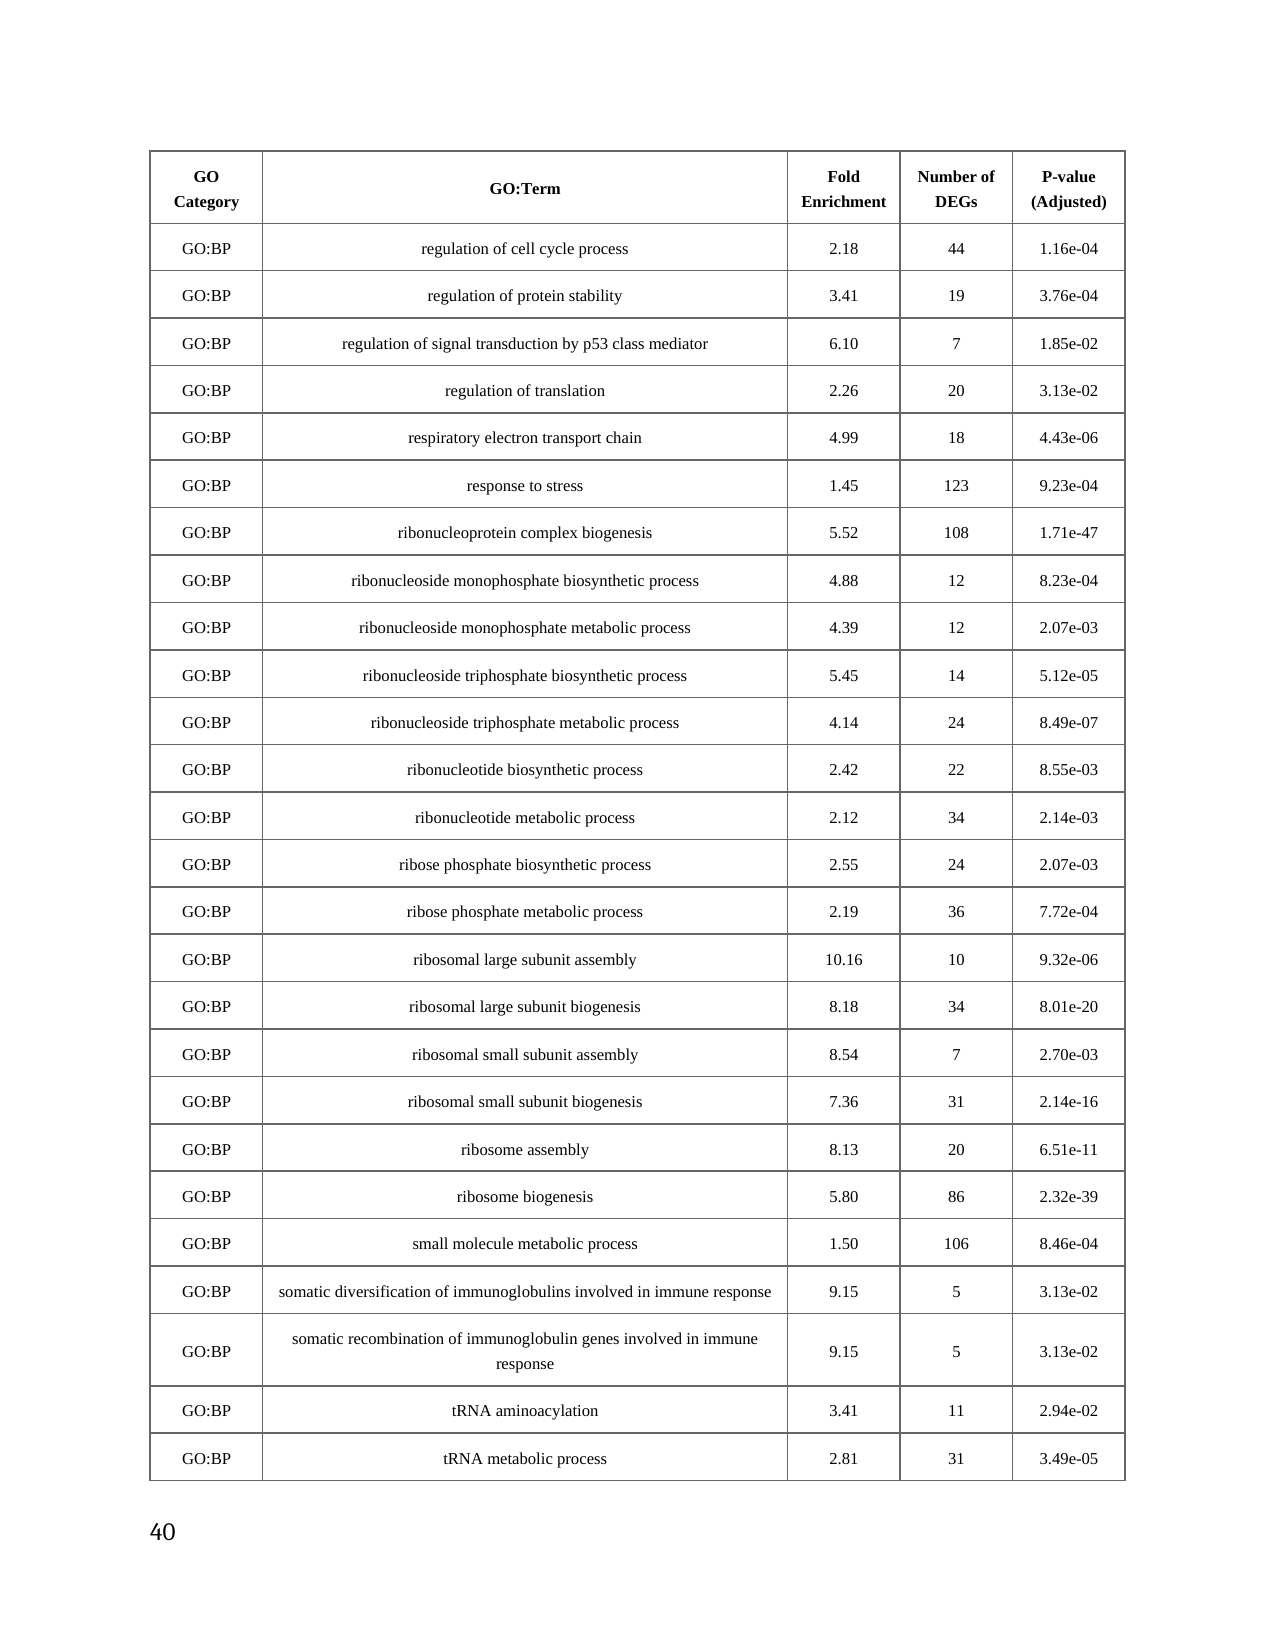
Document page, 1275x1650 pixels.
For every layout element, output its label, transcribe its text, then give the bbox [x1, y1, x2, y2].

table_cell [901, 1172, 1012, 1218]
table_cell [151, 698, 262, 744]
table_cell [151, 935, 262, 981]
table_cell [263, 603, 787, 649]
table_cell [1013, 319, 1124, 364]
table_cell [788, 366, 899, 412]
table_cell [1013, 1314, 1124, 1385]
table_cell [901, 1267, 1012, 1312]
table_header P-value (Adjusted) [1013, 152, 1124, 222]
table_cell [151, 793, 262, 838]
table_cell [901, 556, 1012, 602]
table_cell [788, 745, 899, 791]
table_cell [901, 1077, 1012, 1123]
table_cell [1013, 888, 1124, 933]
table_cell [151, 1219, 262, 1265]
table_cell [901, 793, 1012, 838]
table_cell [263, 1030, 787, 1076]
table_header GO Category [151, 152, 262, 222]
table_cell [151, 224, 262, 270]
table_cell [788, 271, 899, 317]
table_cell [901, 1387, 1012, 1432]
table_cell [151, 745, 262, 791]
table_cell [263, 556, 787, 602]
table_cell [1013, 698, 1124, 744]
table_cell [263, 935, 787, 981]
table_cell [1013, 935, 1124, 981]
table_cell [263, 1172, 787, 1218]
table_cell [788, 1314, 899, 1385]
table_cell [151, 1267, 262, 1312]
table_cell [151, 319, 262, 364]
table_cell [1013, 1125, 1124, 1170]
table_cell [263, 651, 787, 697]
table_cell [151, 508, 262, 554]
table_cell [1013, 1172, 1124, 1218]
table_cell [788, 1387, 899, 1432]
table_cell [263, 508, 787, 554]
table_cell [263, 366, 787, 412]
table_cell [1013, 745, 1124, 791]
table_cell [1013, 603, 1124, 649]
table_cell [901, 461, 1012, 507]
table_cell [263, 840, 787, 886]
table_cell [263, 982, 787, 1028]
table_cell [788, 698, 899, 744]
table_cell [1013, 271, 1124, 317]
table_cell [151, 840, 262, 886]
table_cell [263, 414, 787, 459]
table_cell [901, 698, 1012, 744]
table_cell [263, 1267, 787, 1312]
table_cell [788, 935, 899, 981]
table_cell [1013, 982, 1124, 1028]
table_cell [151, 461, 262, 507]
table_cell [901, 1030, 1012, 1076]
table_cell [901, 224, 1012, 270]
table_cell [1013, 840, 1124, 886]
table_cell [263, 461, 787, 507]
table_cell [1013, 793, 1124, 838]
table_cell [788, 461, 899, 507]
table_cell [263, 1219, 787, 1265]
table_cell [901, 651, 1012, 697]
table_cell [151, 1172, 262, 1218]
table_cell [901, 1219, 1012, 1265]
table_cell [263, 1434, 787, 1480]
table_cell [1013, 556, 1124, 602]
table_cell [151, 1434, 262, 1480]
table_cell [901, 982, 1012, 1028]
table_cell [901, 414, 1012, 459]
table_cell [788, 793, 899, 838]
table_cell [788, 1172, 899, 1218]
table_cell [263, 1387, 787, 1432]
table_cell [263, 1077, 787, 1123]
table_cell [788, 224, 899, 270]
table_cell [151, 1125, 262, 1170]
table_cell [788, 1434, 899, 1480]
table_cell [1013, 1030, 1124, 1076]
table_header Number of DEGs [901, 152, 1012, 222]
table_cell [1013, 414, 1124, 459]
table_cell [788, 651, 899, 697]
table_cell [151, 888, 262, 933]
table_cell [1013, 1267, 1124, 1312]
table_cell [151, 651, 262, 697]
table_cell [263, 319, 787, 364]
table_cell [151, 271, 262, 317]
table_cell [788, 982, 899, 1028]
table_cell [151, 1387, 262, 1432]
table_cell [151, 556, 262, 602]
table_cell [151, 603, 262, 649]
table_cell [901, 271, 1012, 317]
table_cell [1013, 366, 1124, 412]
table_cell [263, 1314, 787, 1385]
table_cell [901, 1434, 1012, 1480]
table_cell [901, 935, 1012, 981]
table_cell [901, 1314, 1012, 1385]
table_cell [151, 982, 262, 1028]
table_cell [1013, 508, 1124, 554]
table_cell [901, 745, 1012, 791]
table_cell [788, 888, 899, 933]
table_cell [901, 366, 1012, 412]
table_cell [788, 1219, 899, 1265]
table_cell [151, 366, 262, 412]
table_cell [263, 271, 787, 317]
table_header GO:Term [263, 152, 787, 222]
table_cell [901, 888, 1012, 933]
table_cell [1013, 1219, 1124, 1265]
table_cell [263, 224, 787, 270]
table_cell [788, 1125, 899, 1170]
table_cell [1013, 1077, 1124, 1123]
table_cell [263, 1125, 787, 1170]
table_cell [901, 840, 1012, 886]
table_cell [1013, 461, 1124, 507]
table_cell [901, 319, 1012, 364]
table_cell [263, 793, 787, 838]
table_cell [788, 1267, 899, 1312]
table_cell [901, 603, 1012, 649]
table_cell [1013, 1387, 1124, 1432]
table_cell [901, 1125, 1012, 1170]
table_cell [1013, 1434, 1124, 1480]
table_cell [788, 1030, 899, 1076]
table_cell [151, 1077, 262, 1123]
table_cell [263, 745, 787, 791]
table_header Fold Enrichment [788, 152, 899, 222]
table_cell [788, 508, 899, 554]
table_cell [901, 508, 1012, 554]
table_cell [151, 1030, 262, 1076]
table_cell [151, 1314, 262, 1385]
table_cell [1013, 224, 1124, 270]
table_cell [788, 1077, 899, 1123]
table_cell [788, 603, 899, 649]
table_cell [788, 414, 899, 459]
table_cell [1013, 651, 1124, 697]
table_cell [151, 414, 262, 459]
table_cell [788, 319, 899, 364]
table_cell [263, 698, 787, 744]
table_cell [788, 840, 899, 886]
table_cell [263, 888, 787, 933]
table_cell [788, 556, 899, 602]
